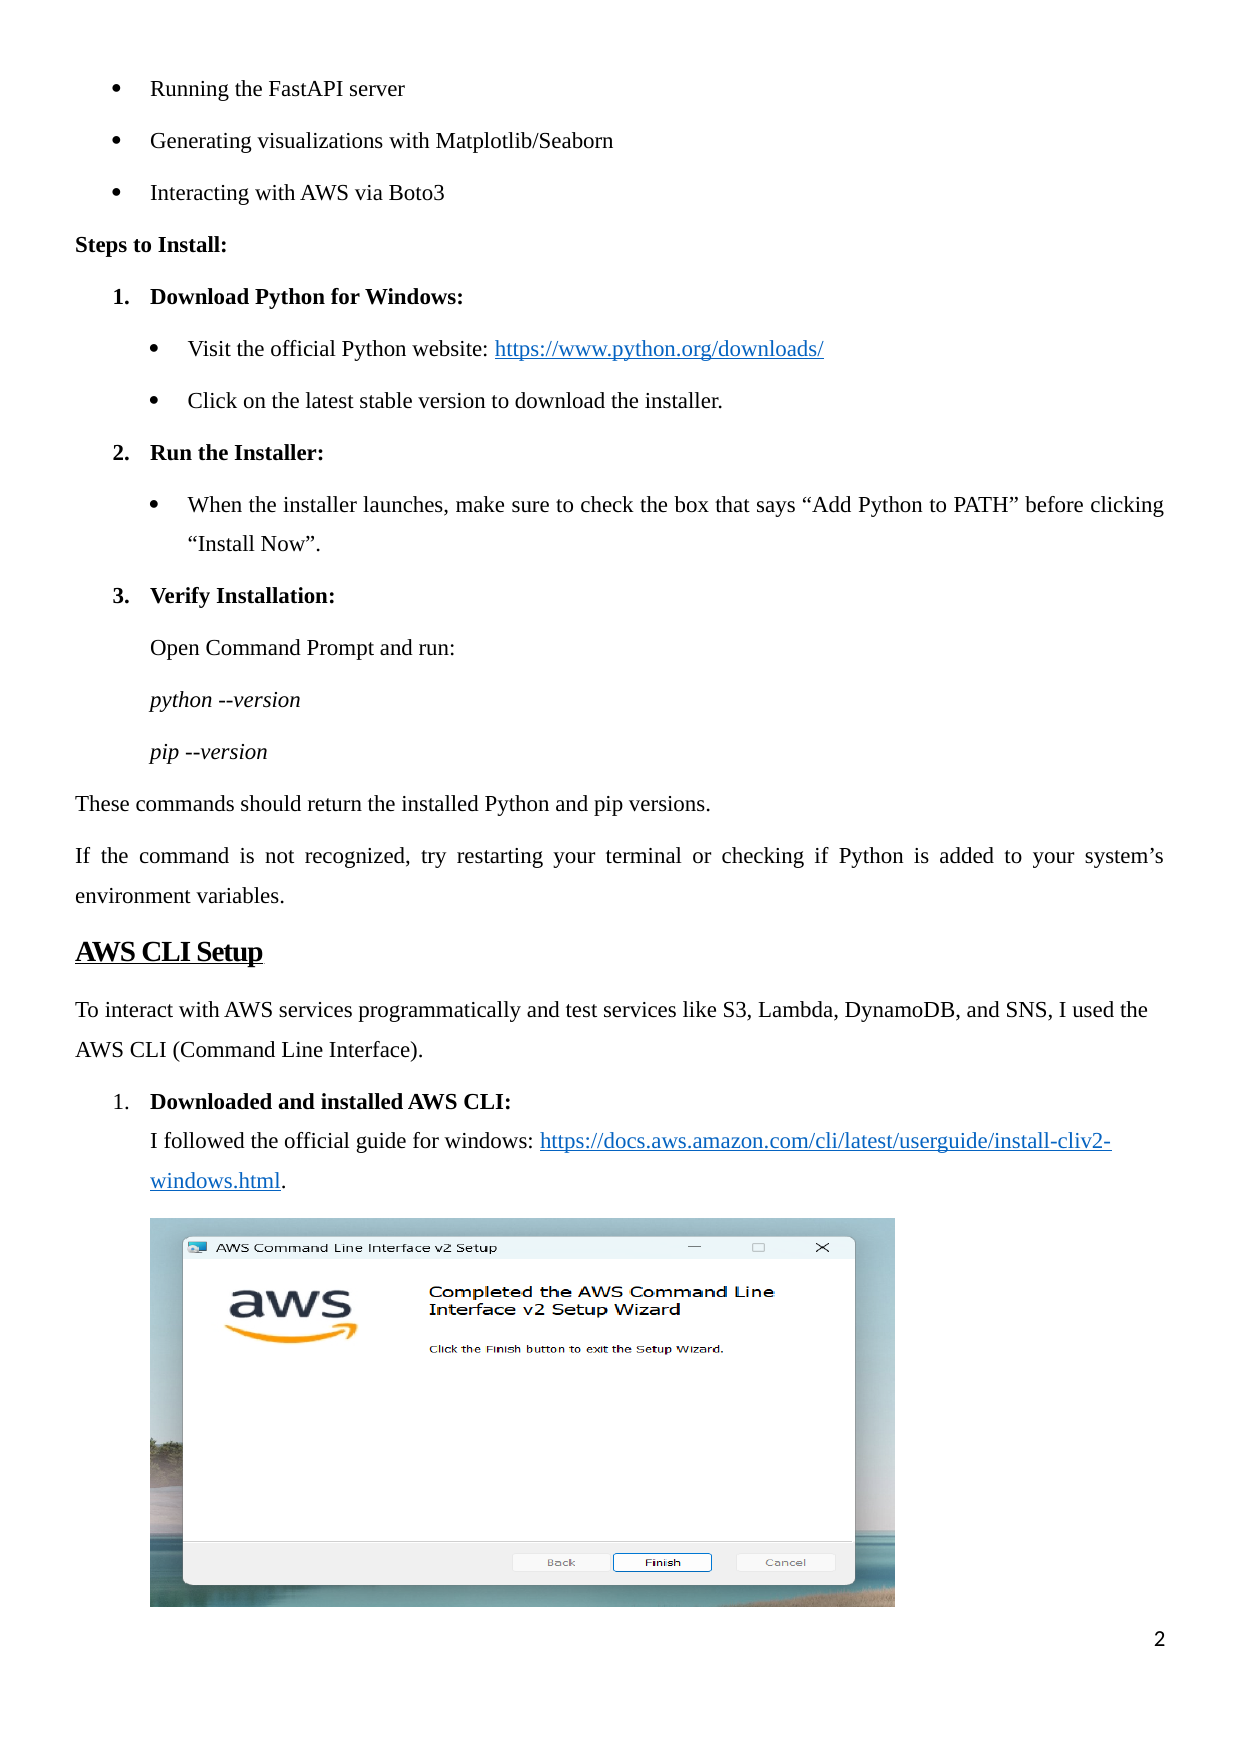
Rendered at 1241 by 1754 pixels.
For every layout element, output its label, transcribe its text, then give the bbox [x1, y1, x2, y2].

list Downloaded and installed AWS CLI: I followed the official guide for windows: https://docs.aws.amazon.com/cli/latest/userguide/install-cliv2-windows.html. [112, 1088, 1165, 1193]
list Download Python for Windows: [112, 283, 1165, 309]
text These commands should return the installed Python and pip versions. [75, 790, 1165, 817]
list Interacting with AWS via Boto3 [112, 179, 1165, 205]
list Running the FastAPI server [112, 75, 1165, 101]
text pip --version [150, 738, 1165, 764]
list Run the Installer: [112, 439, 1165, 465]
list Visit the official Python website: https://www.python.org/downloads/ [150, 335, 1165, 361]
picture [150, 1218, 895, 1607]
list When the installer launches, make sure to check the box that says “Add Python to PATH” before clicking “Install Now”. [150, 491, 1165, 557]
text python --version [150, 686, 1165, 713]
text If the command is not recognized, try restarting your terminal or checking if Python is added to your system’s environment variables. [75, 842, 1165, 908]
list Verify Installation: [112, 582, 1165, 609]
text To interact with AWS services programmatically and test services like S3, Lambda, DynamoDB, and SNS, I used the AWS CLI (Command Line Interface). [75, 996, 1165, 1062]
text Open Command Prompt and run: [150, 634, 1165, 661]
list Generating visualizations with Matplotlib/Seaborn [112, 127, 1165, 153]
list Click on the latest stable version to download the installer. [150, 387, 1165, 413]
title AWS CLI Setup [75, 934, 1165, 967]
text Steps to Install: [75, 231, 1165, 257]
